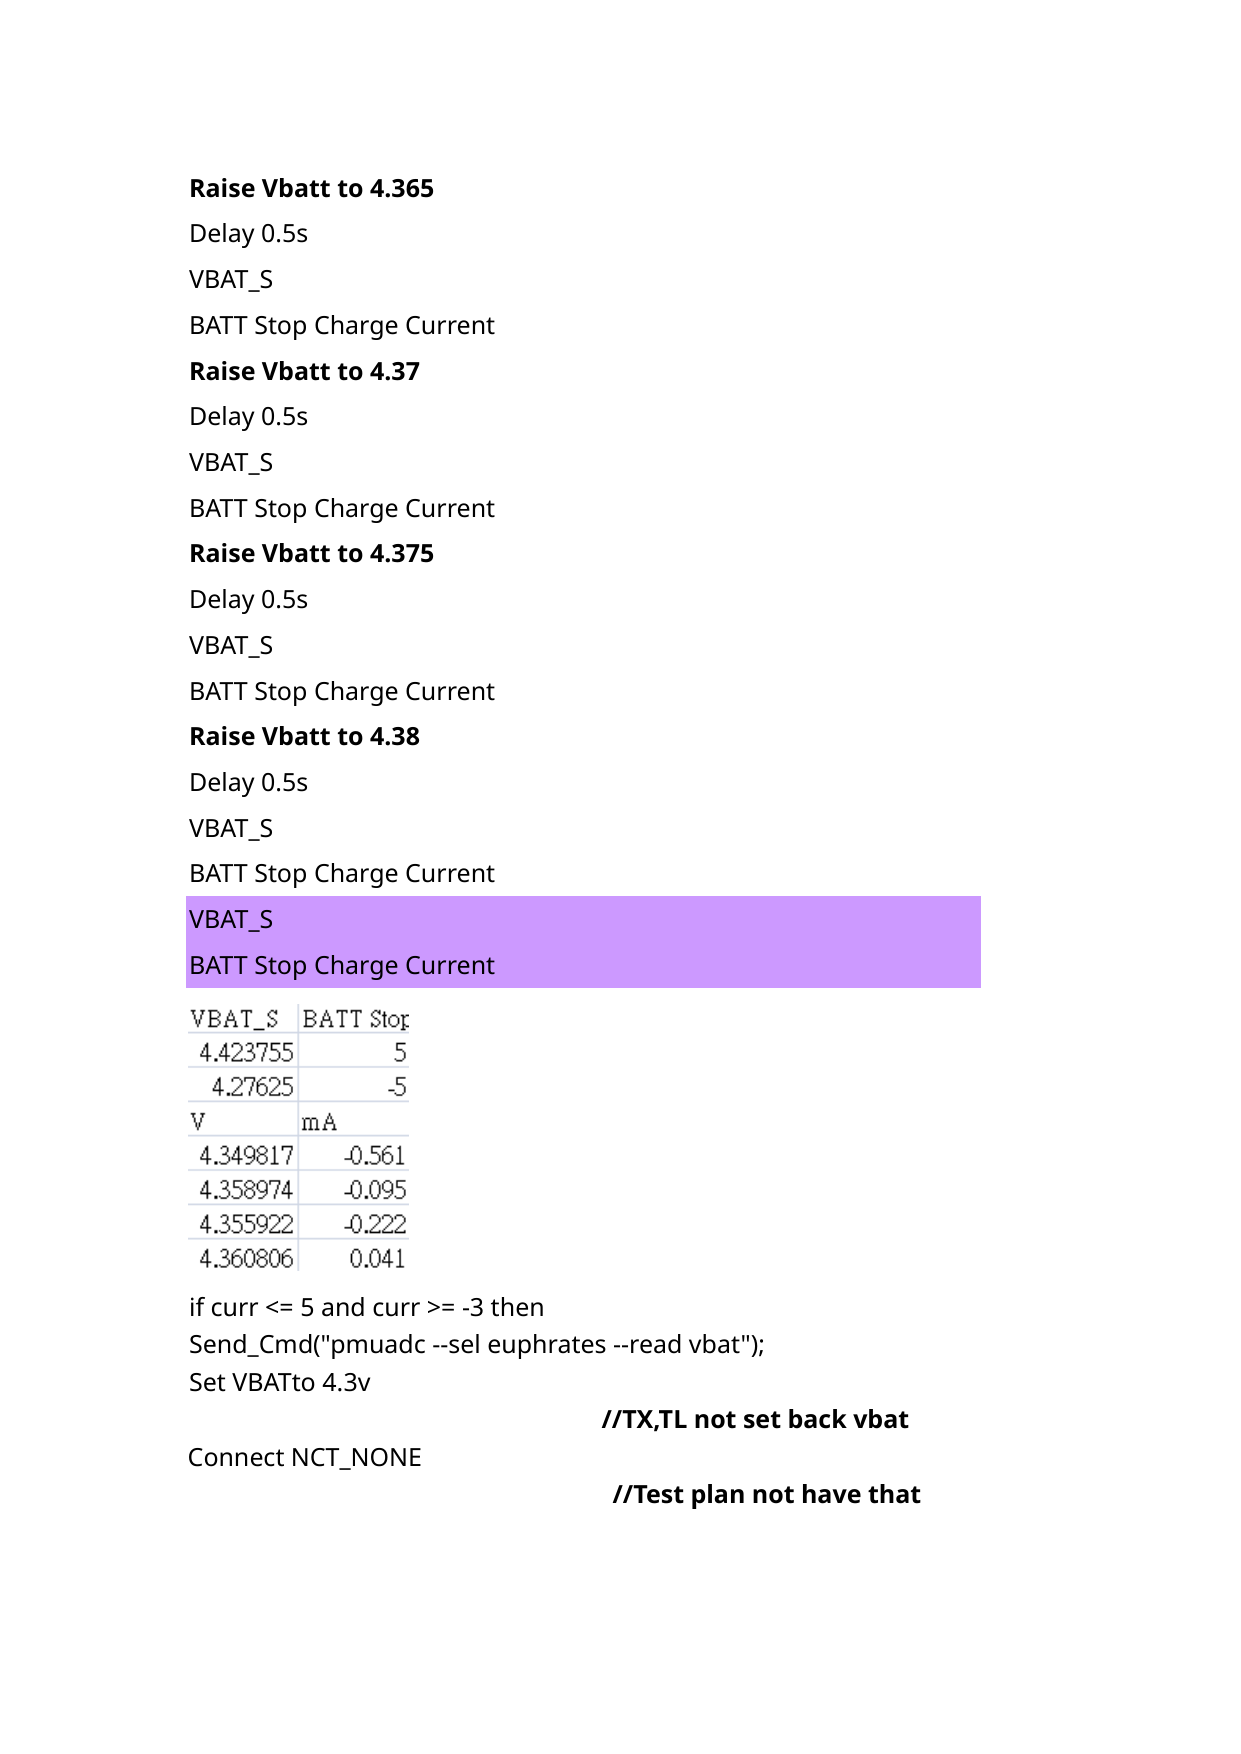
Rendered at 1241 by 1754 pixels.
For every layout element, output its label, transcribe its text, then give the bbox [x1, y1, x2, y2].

picture [188, 1004, 409, 1271]
table_cell Raise Vbatt to 4.38 [186, 713, 981, 759]
table_cell BATT Stop Charge Current [186, 485, 981, 530]
text Connect NCT_NONE [187, 1438, 1053, 1475]
table_cell Delay 0.5s [186, 576, 981, 622]
table_cell BATT Stop Charge Current [186, 942, 981, 988]
table_cell VBAT_S [186, 622, 981, 667]
table_cell VBAT_S [186, 896, 981, 942]
table_cell BATT Stop Charge Current [186, 850, 981, 896]
table_cell Raise Vbatt to 4.365 [186, 165, 981, 210]
table_cell Delay 0.5s [186, 210, 981, 256]
table_cell VBAT_S [186, 439, 981, 484]
table_cell VBAT_S [186, 256, 981, 302]
table_cell VBAT_S [186, 805, 981, 850]
table_cell BATT Stop Charge Current [186, 302, 981, 347]
table_cell BATT Stop Charge Current [186, 668, 981, 713]
text //Test plan not have that [187, 1475, 1053, 1513]
table_cell Delay 0.5s [186, 759, 981, 805]
table_cell Raise Vbatt to 4.37 [186, 348, 981, 393]
table_cell Delay 0.5s [186, 393, 981, 439]
table_cell Raise Vbatt to 4.375 [186, 530, 981, 576]
table_cell if curr <= 5 and curr >= -3 then Send_Cmd("pmuadc --sel euphrates --read vbat"); Set VBATto 4.3v //TX,TL not set back vbat [186, 988, 981, 1438]
